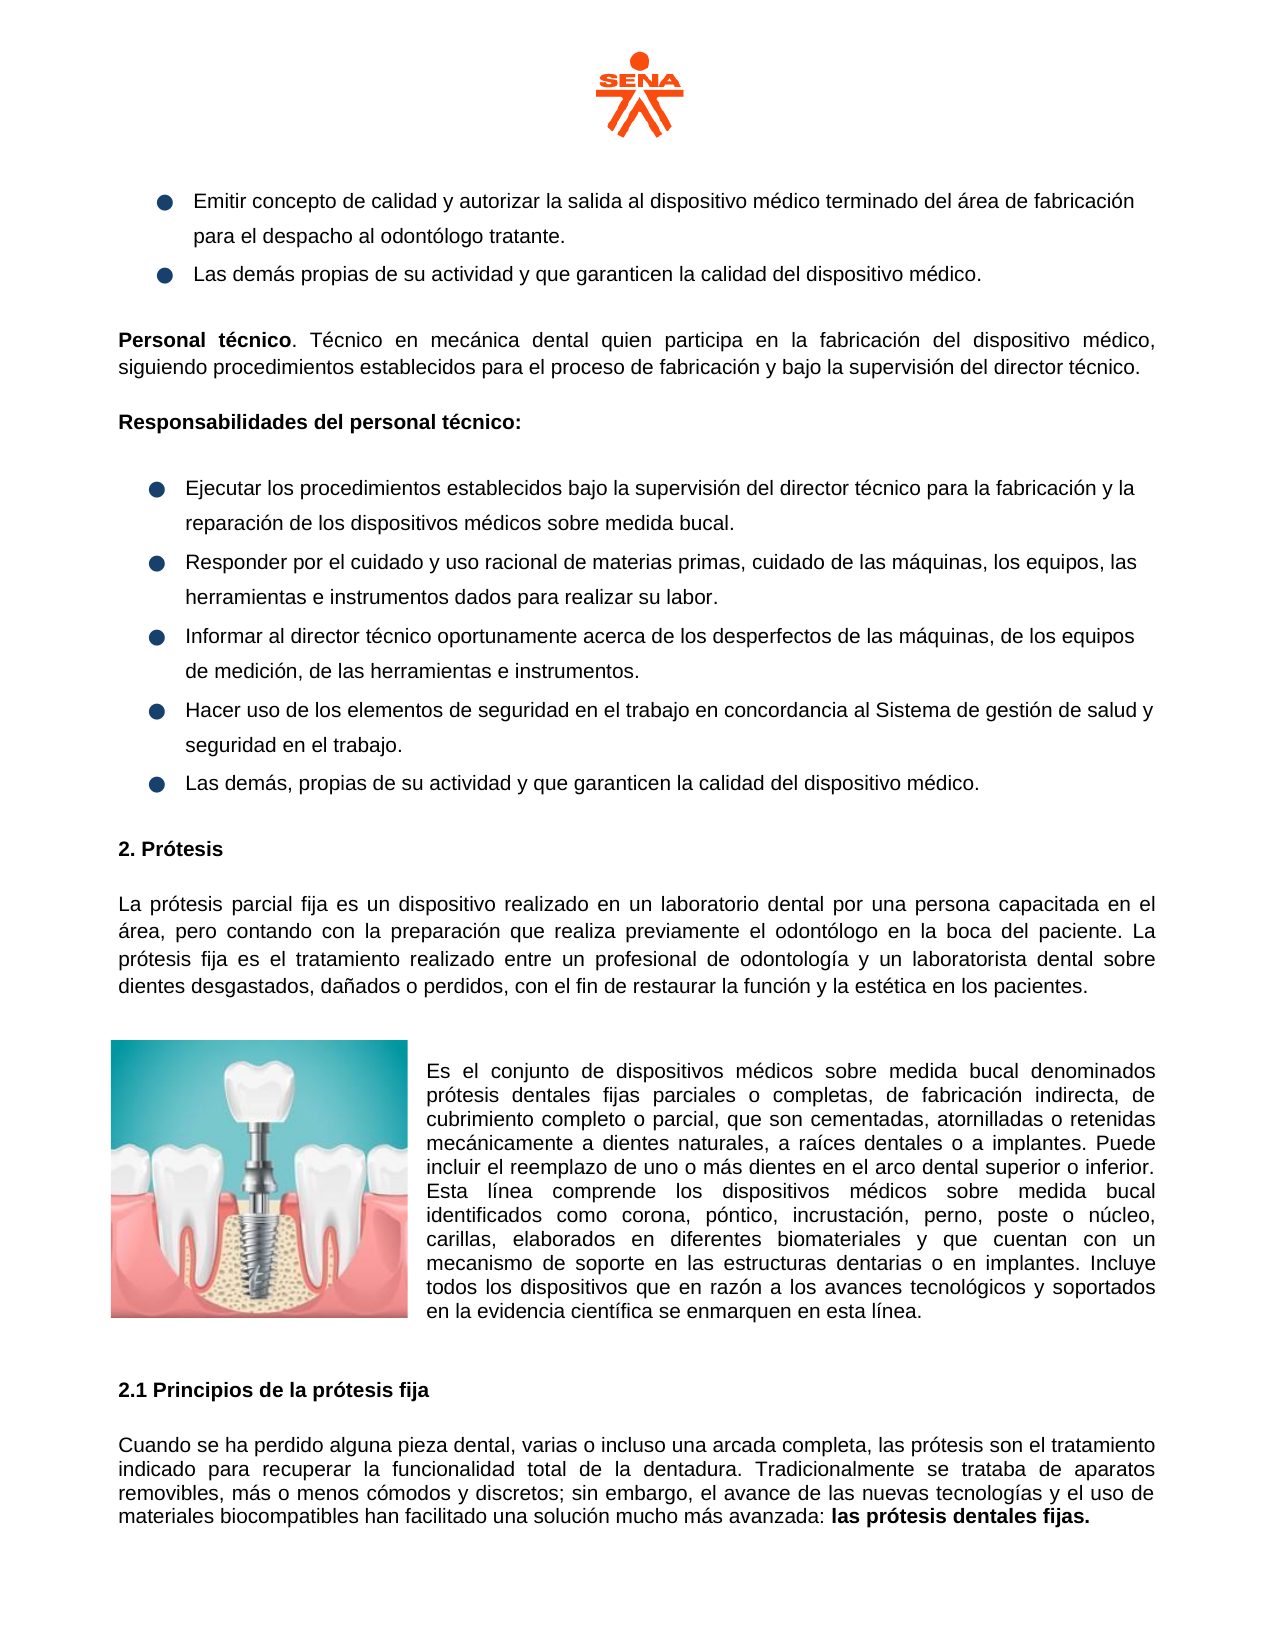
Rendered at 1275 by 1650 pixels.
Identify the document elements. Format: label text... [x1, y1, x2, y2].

text Cuando se ha perdido alguna pieza dental, varias o incluso una arcada completa, las prótesis son el tratamiento indicado para recuperar la funcionalidad total de la dentadura. Tradicionalmente se trataba de aparatos removibles, más o menos cómodos y discretos; sin embargo, el avance de las nuevas tecnologías y el uso de materiales biocompatibles han facilitado una solución mucho más avanzada: las prótesis dentales fijas. [118, 1432, 1157, 1528]
list Ejecutar los procedimientos establecidos bajo la supervisión del director técnico para la fabricación y la reparación de los dispositivos médicos sobre medida bucal. [148, 465, 1157, 535]
list Hacer uso de los elementos de seguridad en el trabajo en concordancia al Sistema de gestión de salud y seguridad en el trabajo. [148, 686, 1157, 756]
text Personal técnico. Técnico en mecánica dental quien participa en la fabricación del dispositivo médico, siguiendo procedimientos establecidos para el proceso de fabricación y bajo la supervisión del director técnico. [118, 327, 1157, 379]
list Las demás, propias de su actividad y que garanticen la calidad del dispositivo médico. [148, 760, 1157, 803]
list Informar al director técnico oportunamente acerca de los desperfectos de las máquinas, de los equipos de medición, de las herramientas e instrumentos. [148, 612, 1157, 683]
list Las demás propias de su actividad y que garanticen la calidad del dispositivo médico. [156, 251, 1157, 294]
list Responder por el cuidado y uso racional de materias primas, cuidado de las máquinas, los equipos, las herramientas e instrumentos dados para realizar su labor. [148, 539, 1157, 609]
list Emitir concepto de calidad y autorizar la salida al dispositivo médico terminado del área de fabricación para el despacho al odontólogo tratante. [156, 177, 1157, 247]
text 2.1 Principios de la prótesis fija [118, 1377, 1157, 1401]
text Responsabilidades del personal técnico: [118, 410, 1157, 434]
picture [585, 48, 690, 142]
text 2. Prótesis [118, 837, 1157, 861]
picture [110, 1040, 408, 1318]
text La prótesis parcial fija es un dispositivo realizado en un laboratorio dental por una persona capacitada en el área, pero contando con la preparación que realiza previamente el odontólogo en la boca del paciente. La prótesis fija es el tratamiento realizado entre un profesional de odontología y un laboratorista dental sobre dientes desgastados, dañados o perdidos, con el fin de restaurar la función y la estética en los pacientes. [118, 892, 1157, 998]
